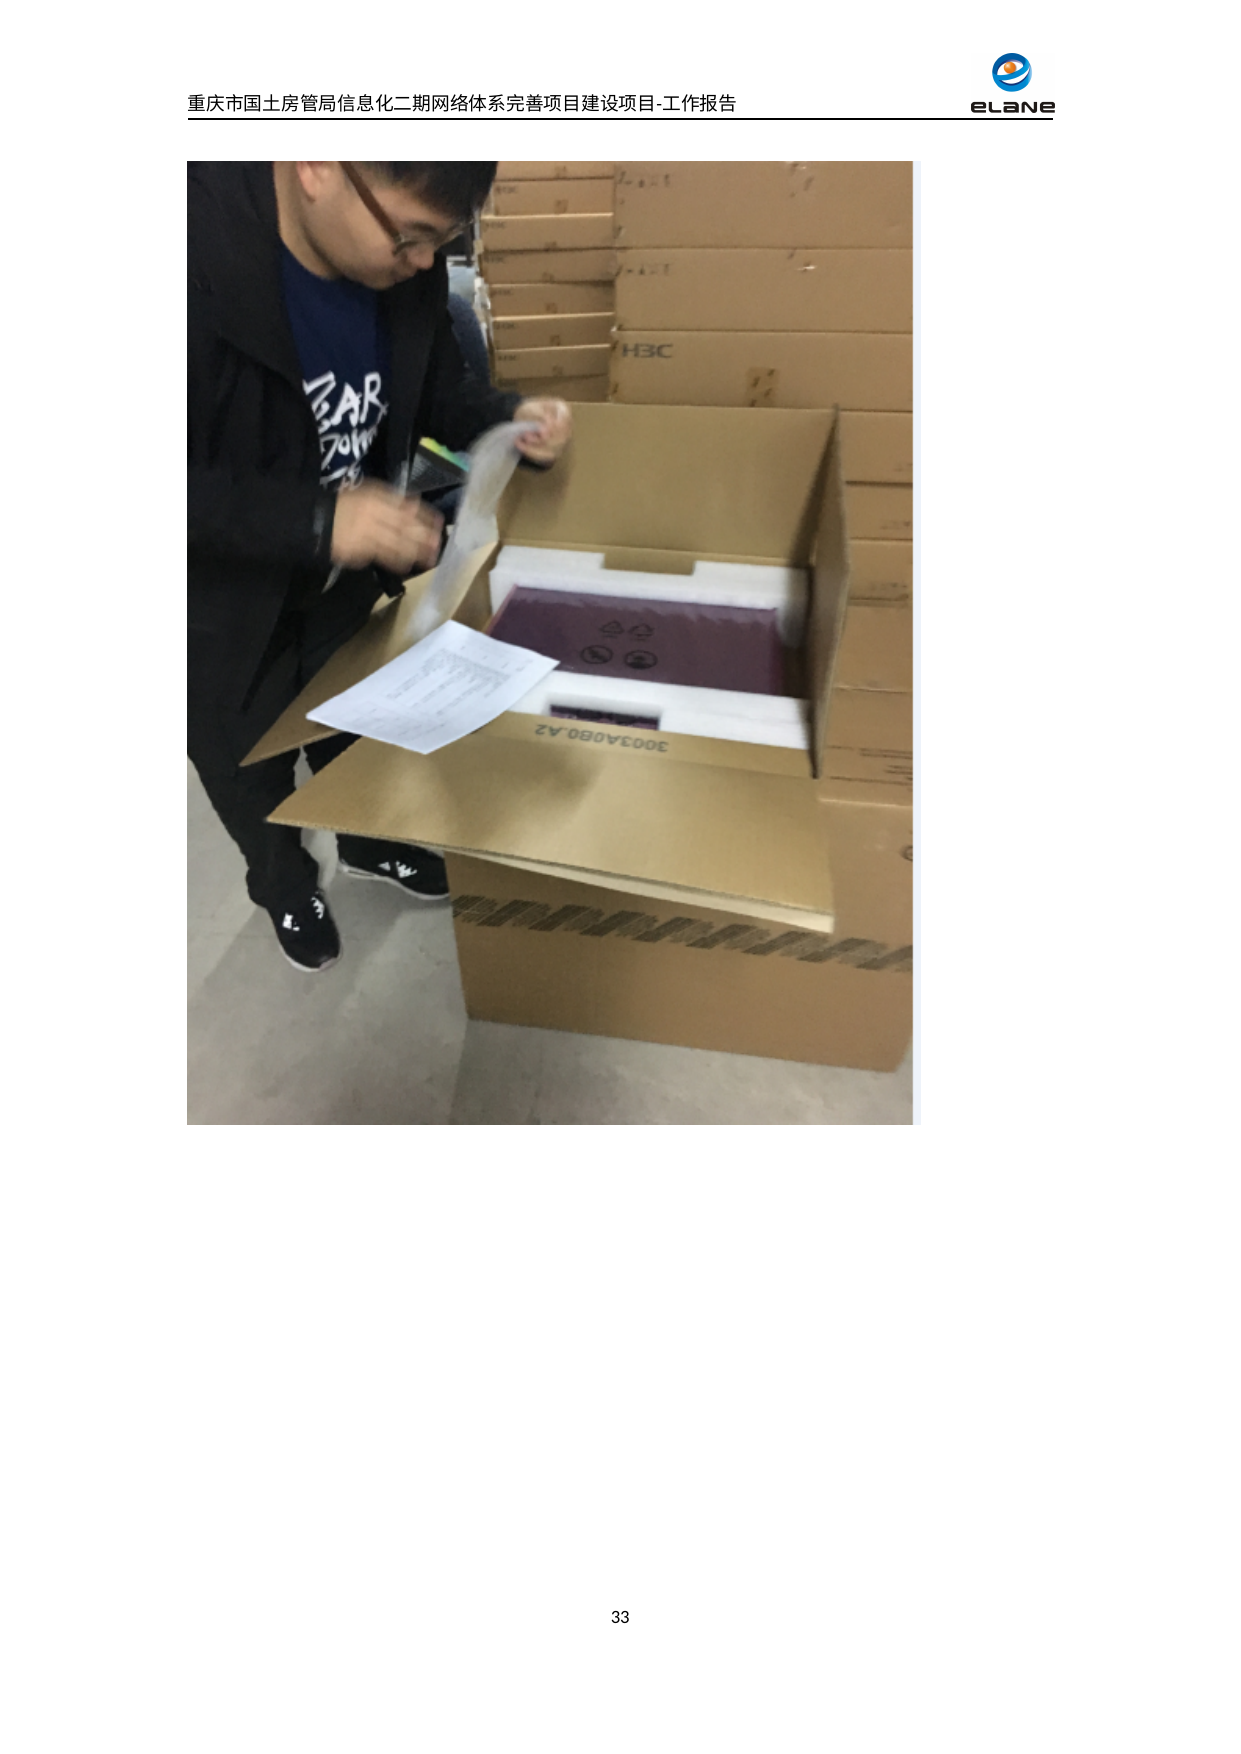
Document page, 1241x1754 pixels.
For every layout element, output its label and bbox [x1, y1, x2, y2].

picture [971, 53, 1055, 113]
picture [187, 161, 921, 1125]
